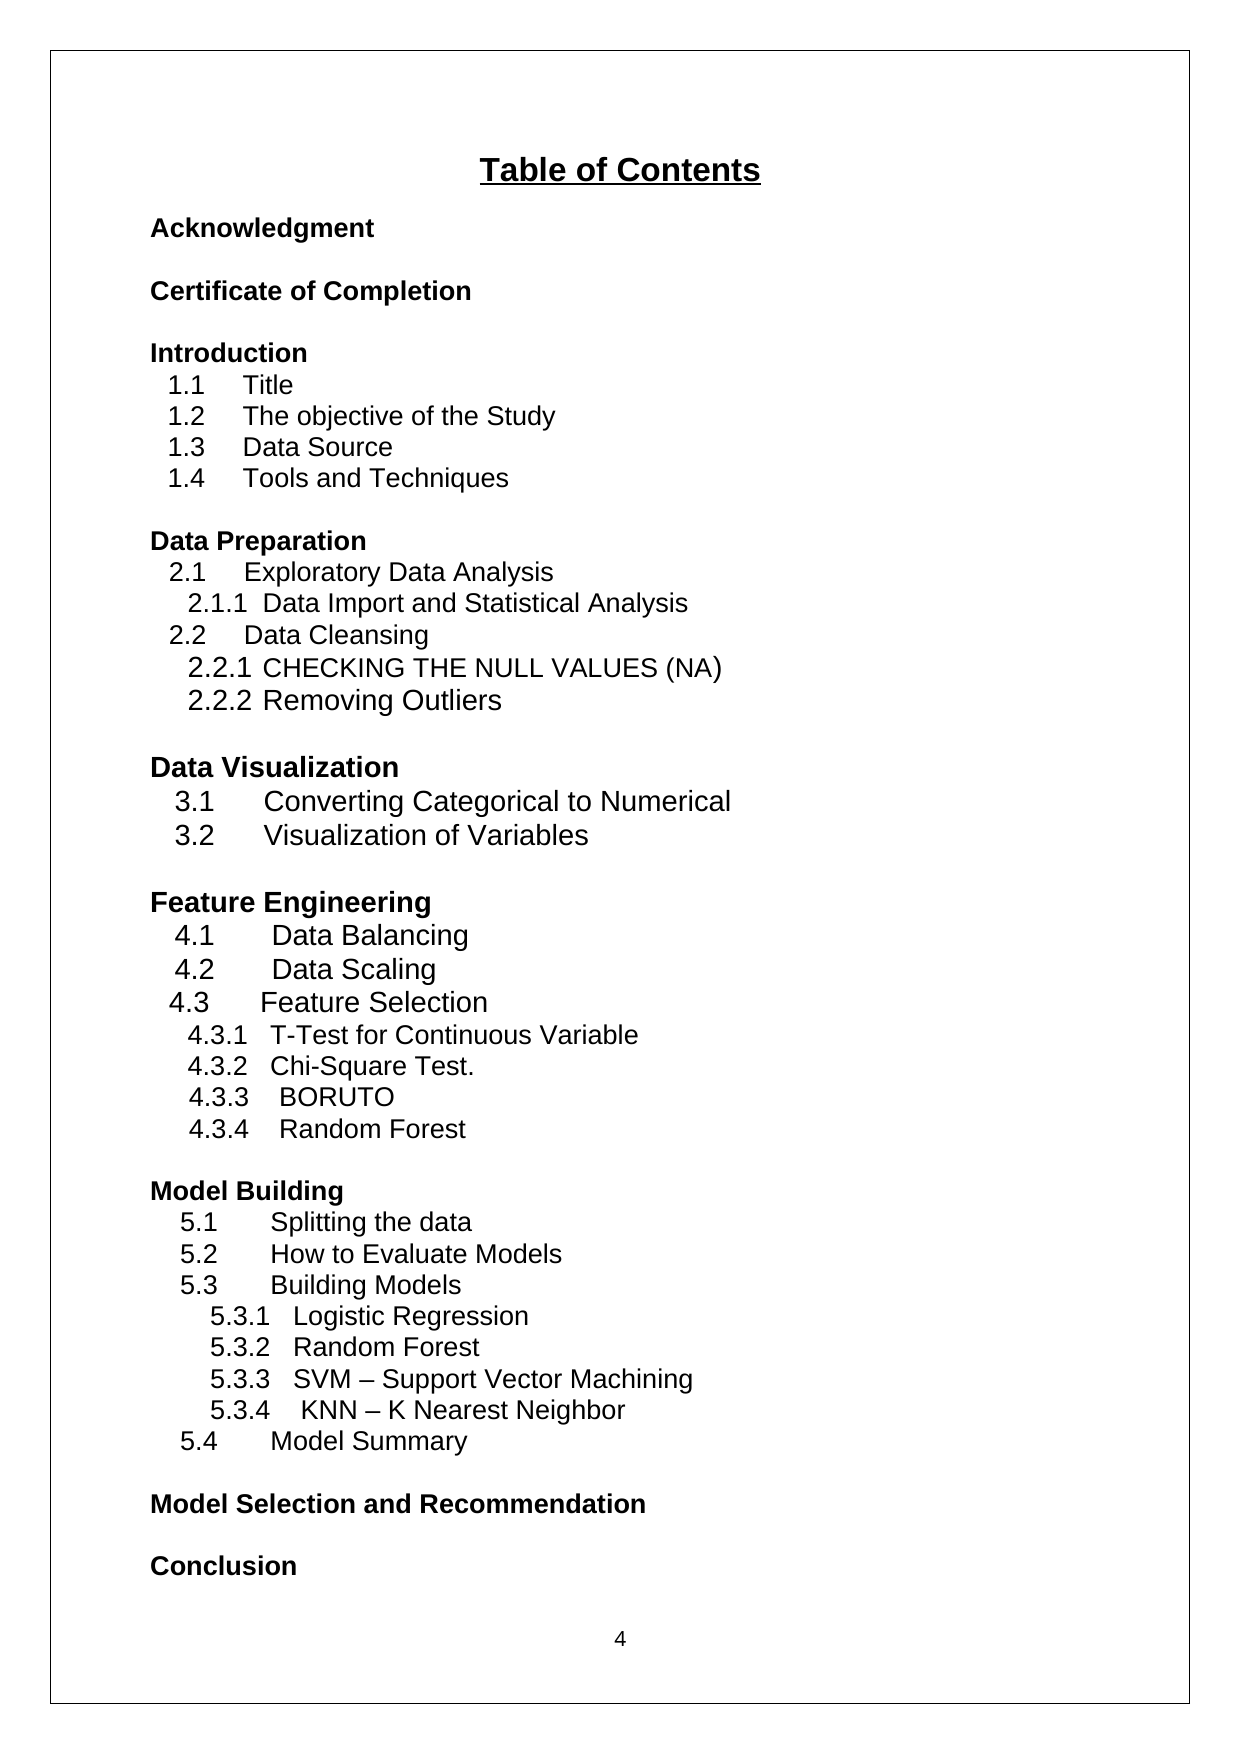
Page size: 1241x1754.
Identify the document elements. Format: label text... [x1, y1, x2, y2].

list Chi-Square Test. [187, 1050, 1090, 1081]
text Feature Engineering [150, 885, 1090, 918]
text 5.1 Splitting the data [150, 1206, 1090, 1238]
text Introduction [150, 337, 1090, 369]
text 4.2 Data Scaling [150, 952, 1090, 985]
text 5.3 Building Models [150, 1269, 1090, 1300]
text 5.3.3 SVM – Support Vector Machining [150, 1363, 1090, 1394]
text 5.4 Model Summary [150, 1425, 1090, 1456]
text 4.1 Data Balancing [150, 918, 1090, 952]
text 5.2 How to Evaluate Models [150, 1238, 1090, 1269]
list Data Import and Statistical Analysis [187, 587, 1090, 619]
text Model Selection and Recommendation [150, 1488, 1090, 1519]
list Removing Outliers [187, 683, 1090, 717]
text 5.3.1 Logistic Regression [150, 1300, 1090, 1331]
text 5.3.2 Random Forest [150, 1331, 1090, 1363]
list 4.3.3 BORUTO [189, 1081, 1090, 1113]
list Tools and Techniques [167, 462, 1090, 494]
text 3.2 Visualization of Variables [150, 818, 1090, 851]
text Conclusion [150, 1550, 1090, 1581]
text Data Visualization [150, 751, 1090, 784]
text Acknowledgment [150, 212, 1090, 244]
subtitle Table of Contents [150, 150, 1090, 188]
text Data Preparation [150, 525, 1090, 556]
list Title [167, 369, 1090, 400]
text 5.3.4 KNN – K Nearest Neighbor [150, 1394, 1090, 1425]
text 3.1 Converting Categorical to Numerical [150, 784, 1090, 818]
list T-Test for Continuous Variable [187, 1019, 1090, 1050]
list 4.3.4 Random Forest [189, 1113, 1090, 1144]
text Certificate of Completion [150, 275, 1090, 306]
list Feature Selection [169, 985, 1090, 1019]
list Data Cleansing [169, 619, 1090, 650]
list Exploratory Data Analysis [169, 556, 1090, 587]
text Model Building [150, 1175, 1090, 1206]
list Data Source [167, 431, 1090, 462]
list CHECKING THE NULL VALUES (NA) [187, 650, 1090, 683]
list The objective of the Study [167, 400, 1090, 431]
